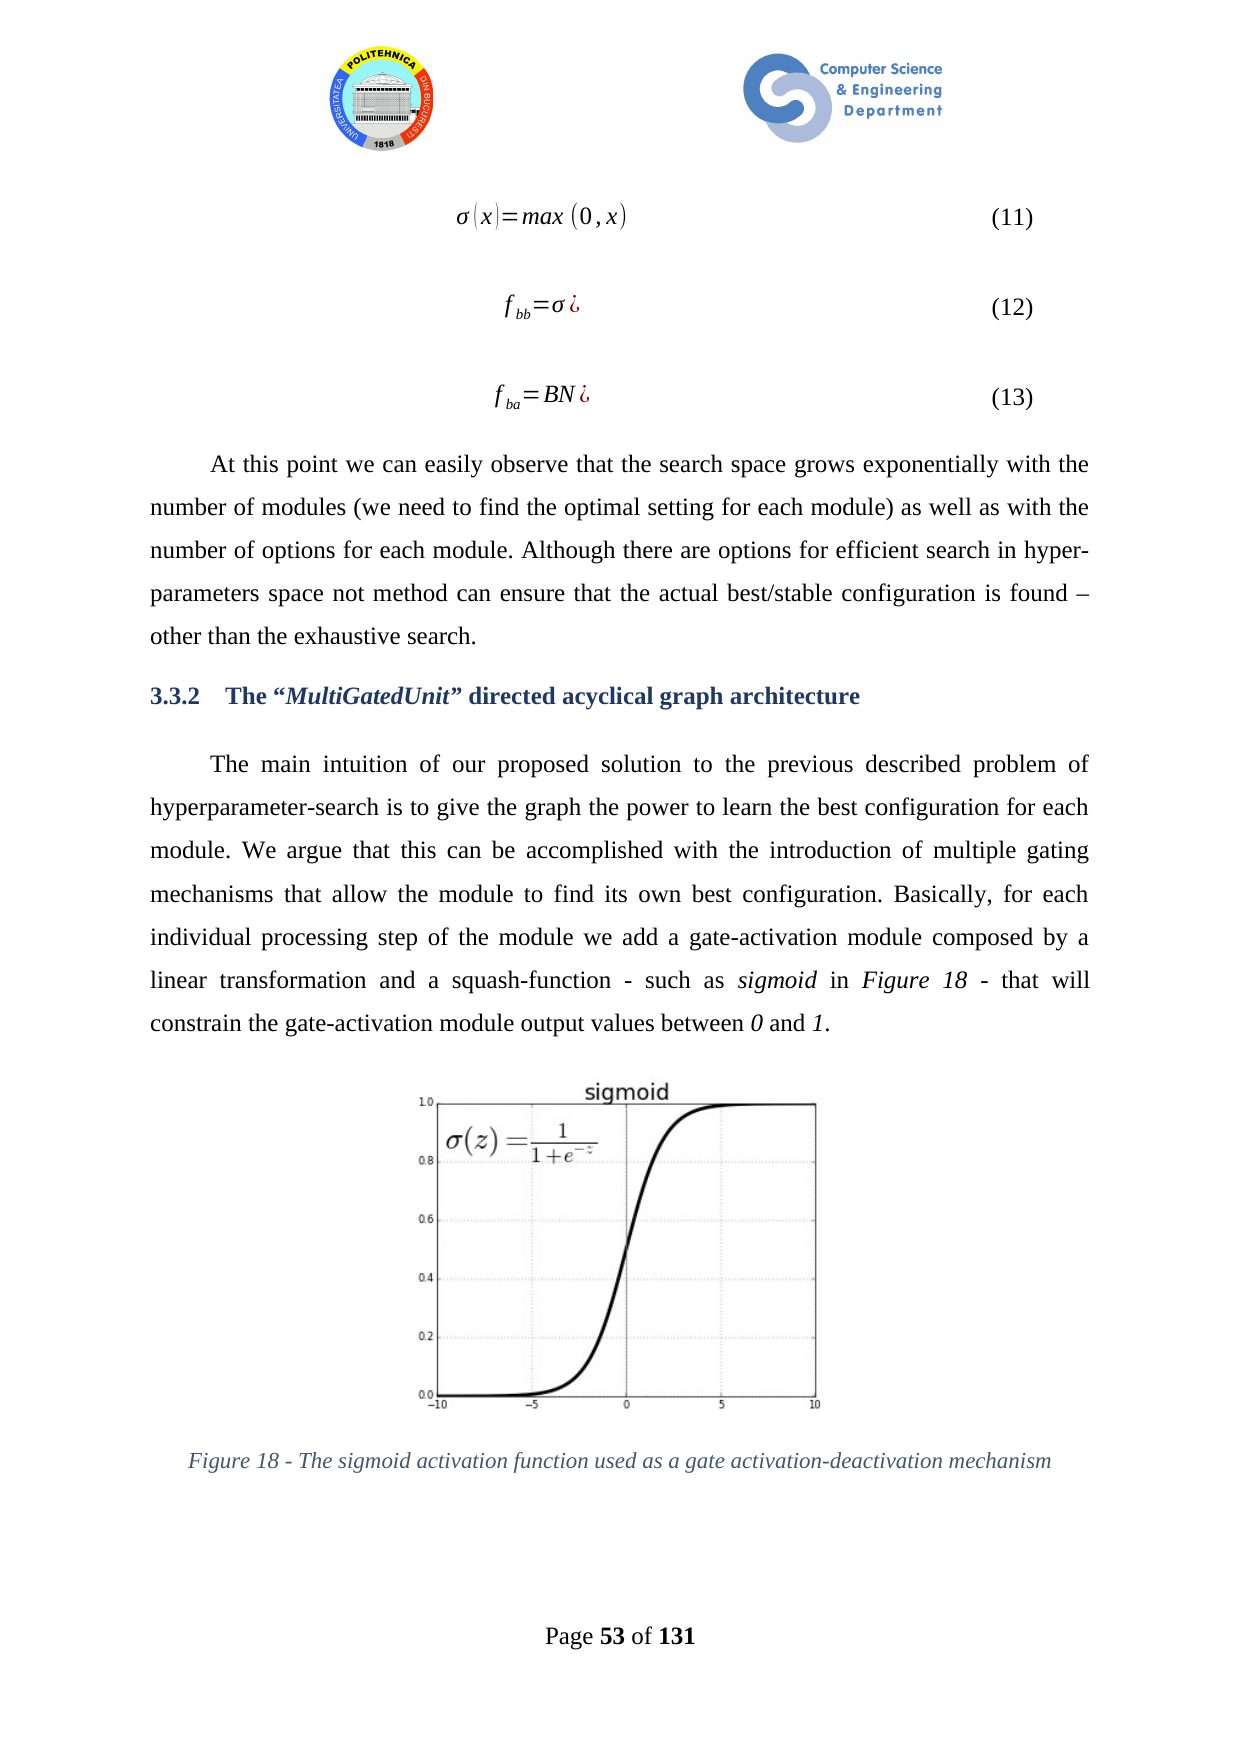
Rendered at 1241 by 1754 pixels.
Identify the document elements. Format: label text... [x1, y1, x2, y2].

table_cell [150, 179, 934, 269]
text At this point we can easily observe that the search space grows exponentially with the number of modules (we need to find the optimal setting for each module) as well as with the number of options for each module. Although there are options for efficient search in hyper-parameters space not method can ensure that the actual best/stable configuration is found – other than the exhaustive search. [150, 449, 1090, 650]
table_cell [150, 359, 934, 449]
table_cell (12) [934, 269, 1090, 359]
table_cell (11) [934, 179, 1090, 269]
text The main intuition of our proposed solution to the previous described problem of hyperparameter-search is to give the graph the power to learn the best configuration for each module. We argue that this can be accomplished with the introduction of multiple gating mechanisms that allow the module to find its own best configuration. Basically, for each individual processing step of the module we add a gate-activation module composed by a linear transformation and a squash-function - such as sigmoid in Figure 18 - that will constrain the gate-activation module output values between 0 and 1. [150, 749, 1090, 1037]
picture [742, 53, 946, 144]
table_cell [150, 269, 934, 359]
picture [377, 1067, 864, 1433]
table_cell (13) [934, 359, 1090, 449]
picture [329, 46, 434, 151]
table_header Figure 18 - The sigmoid activation function used as a gate activation-deactivation mechanism [150, 1068, 1090, 1494]
subtitle The “MultiGatedUnit” directed acyclical graph architecture [150, 681, 1090, 710]
